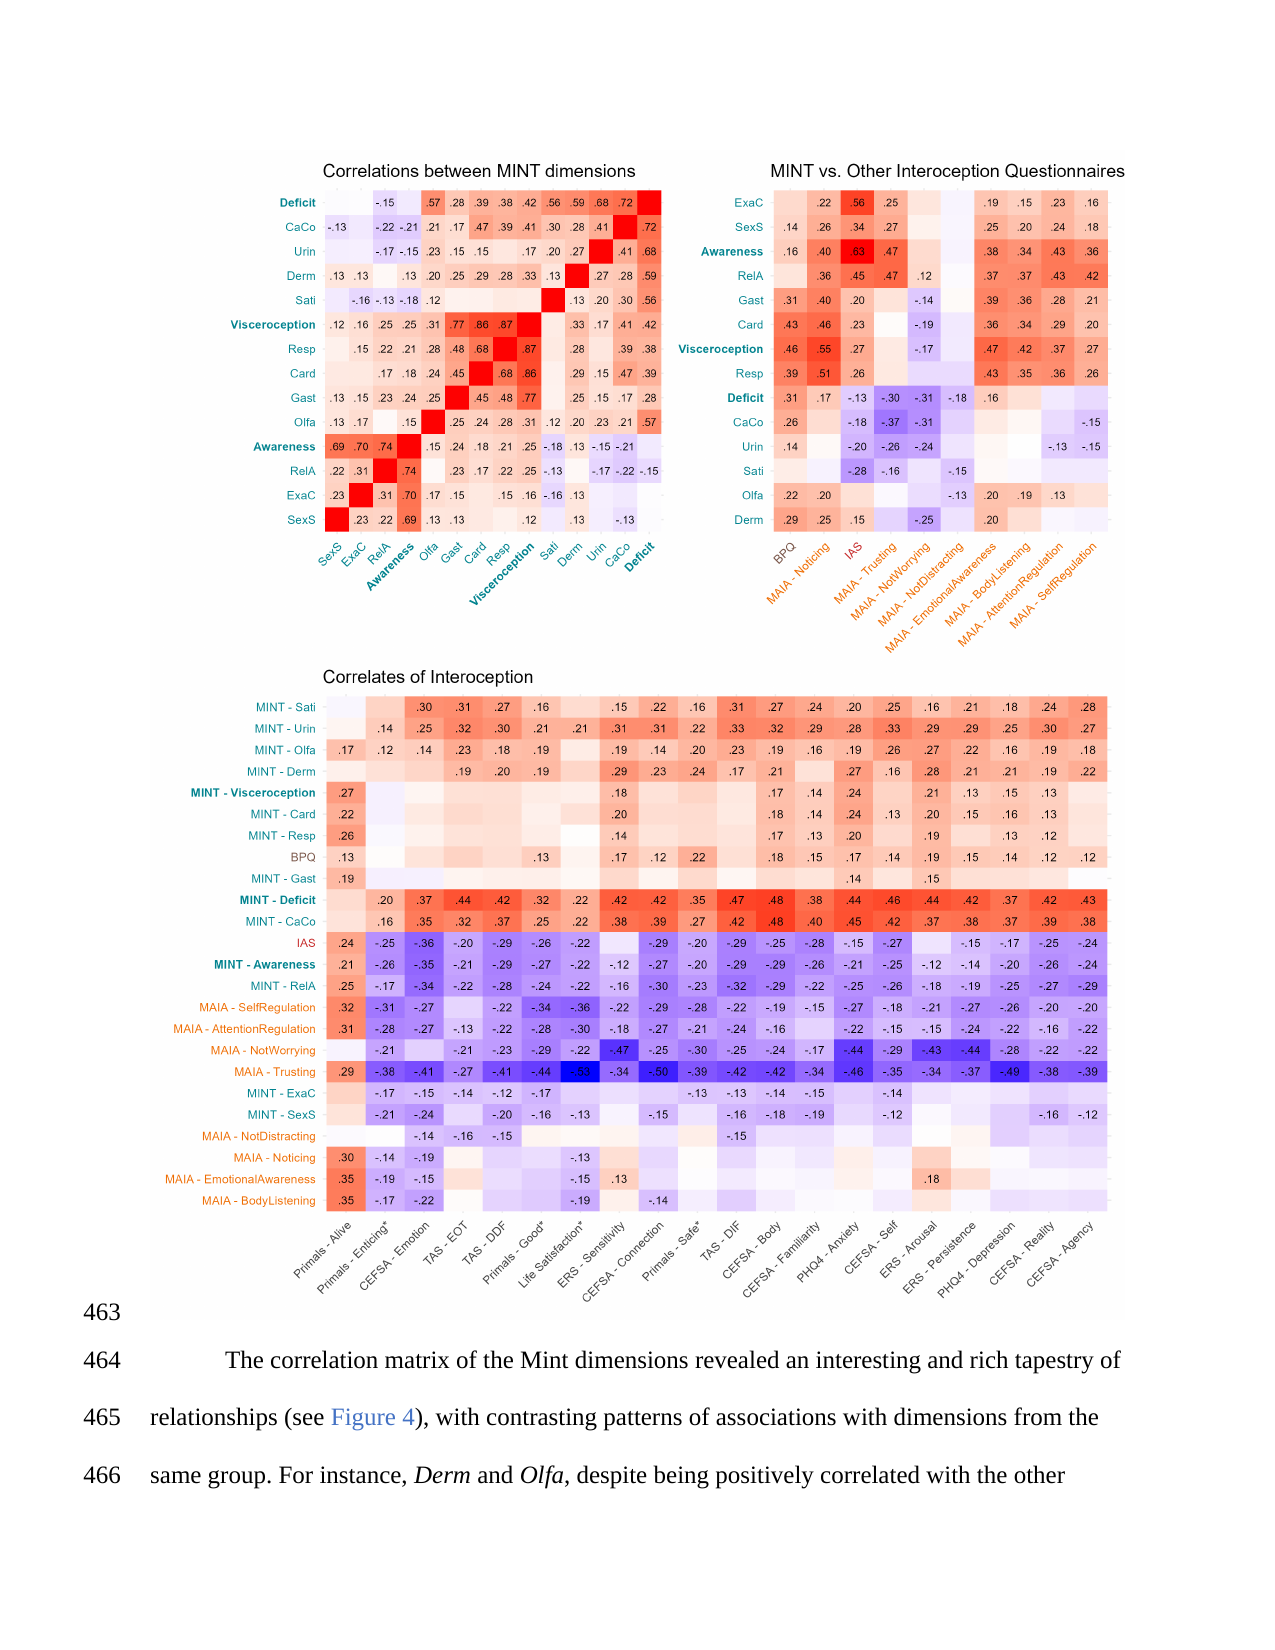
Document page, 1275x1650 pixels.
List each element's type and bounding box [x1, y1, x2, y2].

picture [150, 150, 1125, 1320]
text [150, 1345, 1125, 1489]
